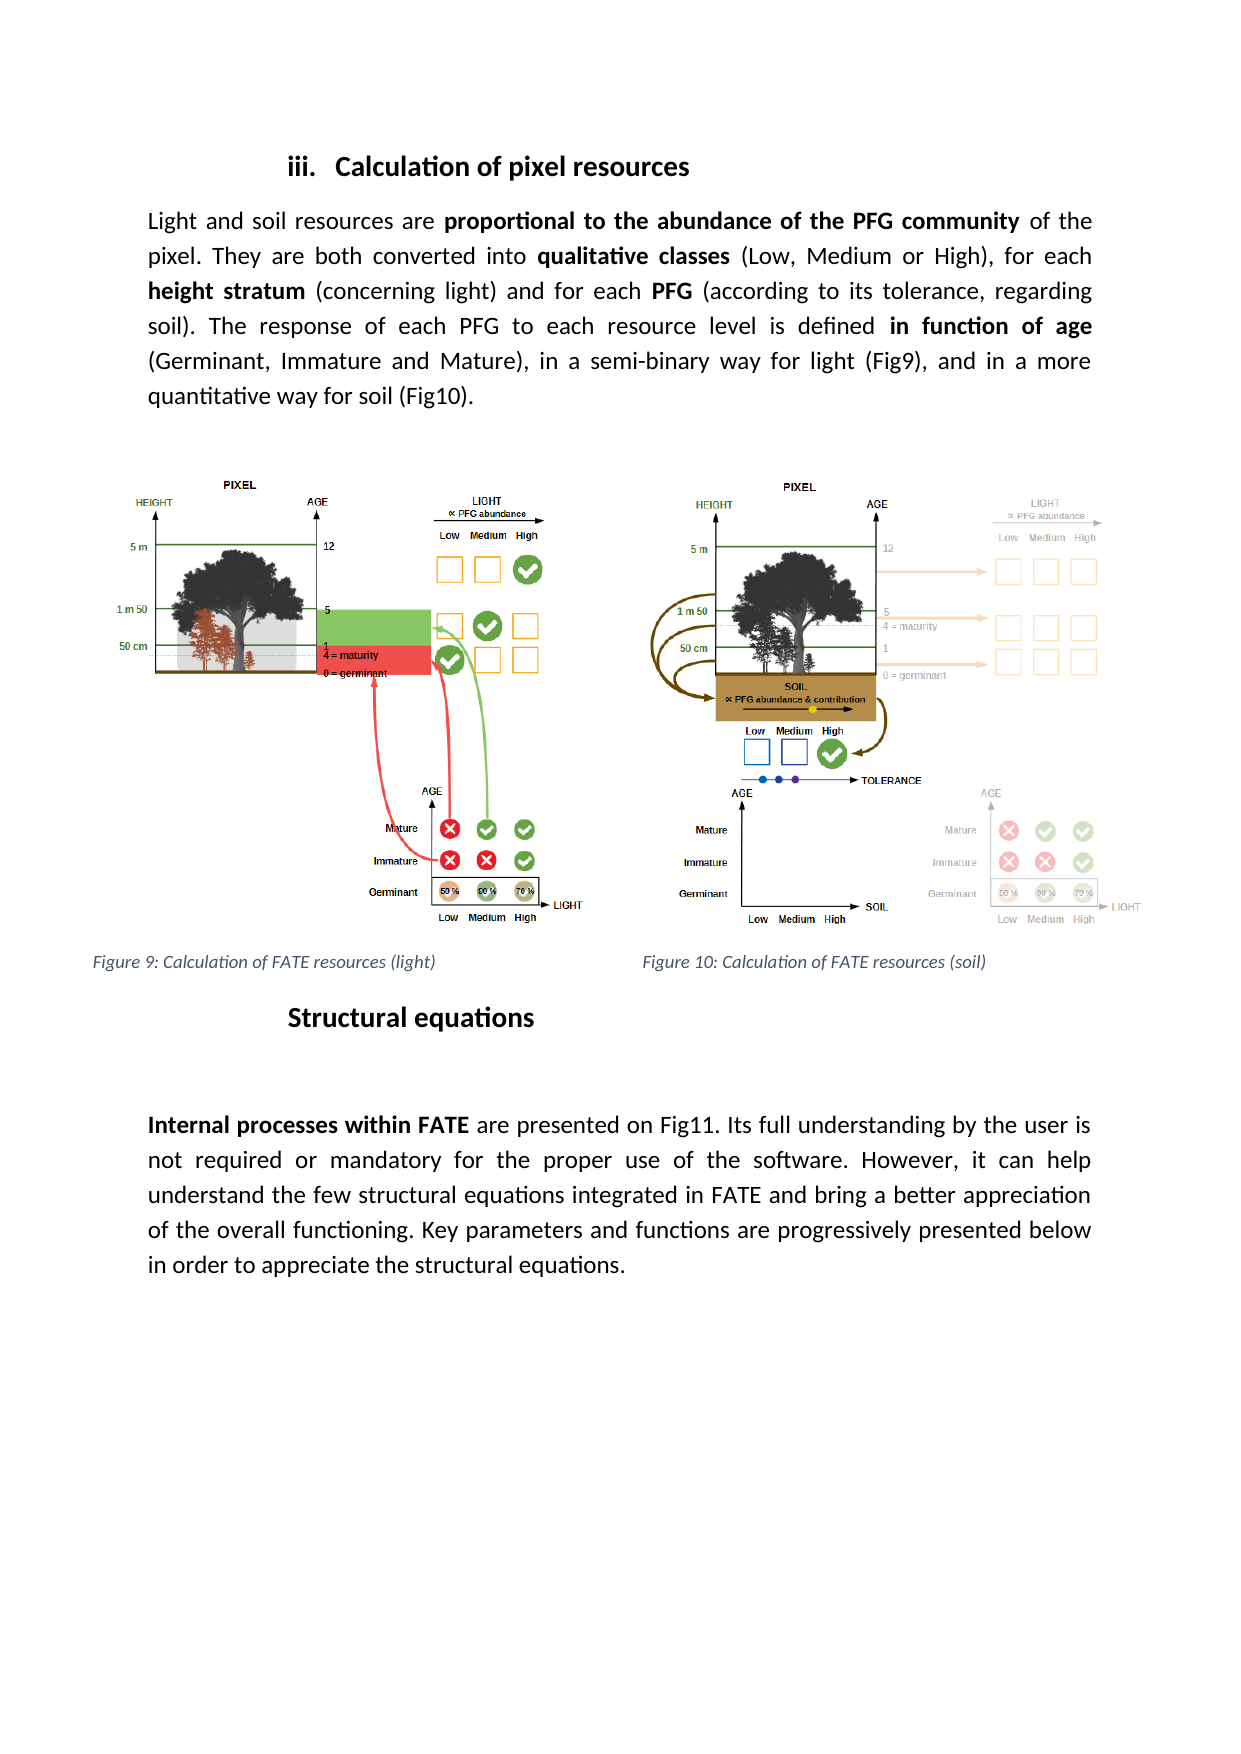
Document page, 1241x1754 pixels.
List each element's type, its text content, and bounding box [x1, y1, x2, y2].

picture [92, 469, 597, 942]
text Light and soil resources are proportional to the abundance of the PFG community of the pixel. They are both converted into qualitative classes (Low, Medium or High), for each height stratum (concerning light) and for each PFG (according to its tolerance, regarding soil). The response of each PFG to each resource level is defined in function of age (Germinant, Immature and Mature), in a semi-binary way for light (Fig9), and in a more quantitative way for soil (Fig10). [148, 205, 1093, 411]
list Calculation of pixel resources [316, 148, 1093, 183]
text Internal processes within FATE are presented on Fig11. Its full understanding by the user is not required or mandatory for the proper use of the software. However, it can help understand the few structural equations integrated in FATE and bring a better appreciation of the overall functioning. Key parameters and functions are progressively presented below in order to appreciate the structural equations. [148, 1109, 1093, 1279]
picture [642, 469, 1160, 942]
list Structural equations [316, 660, 1093, 1035]
